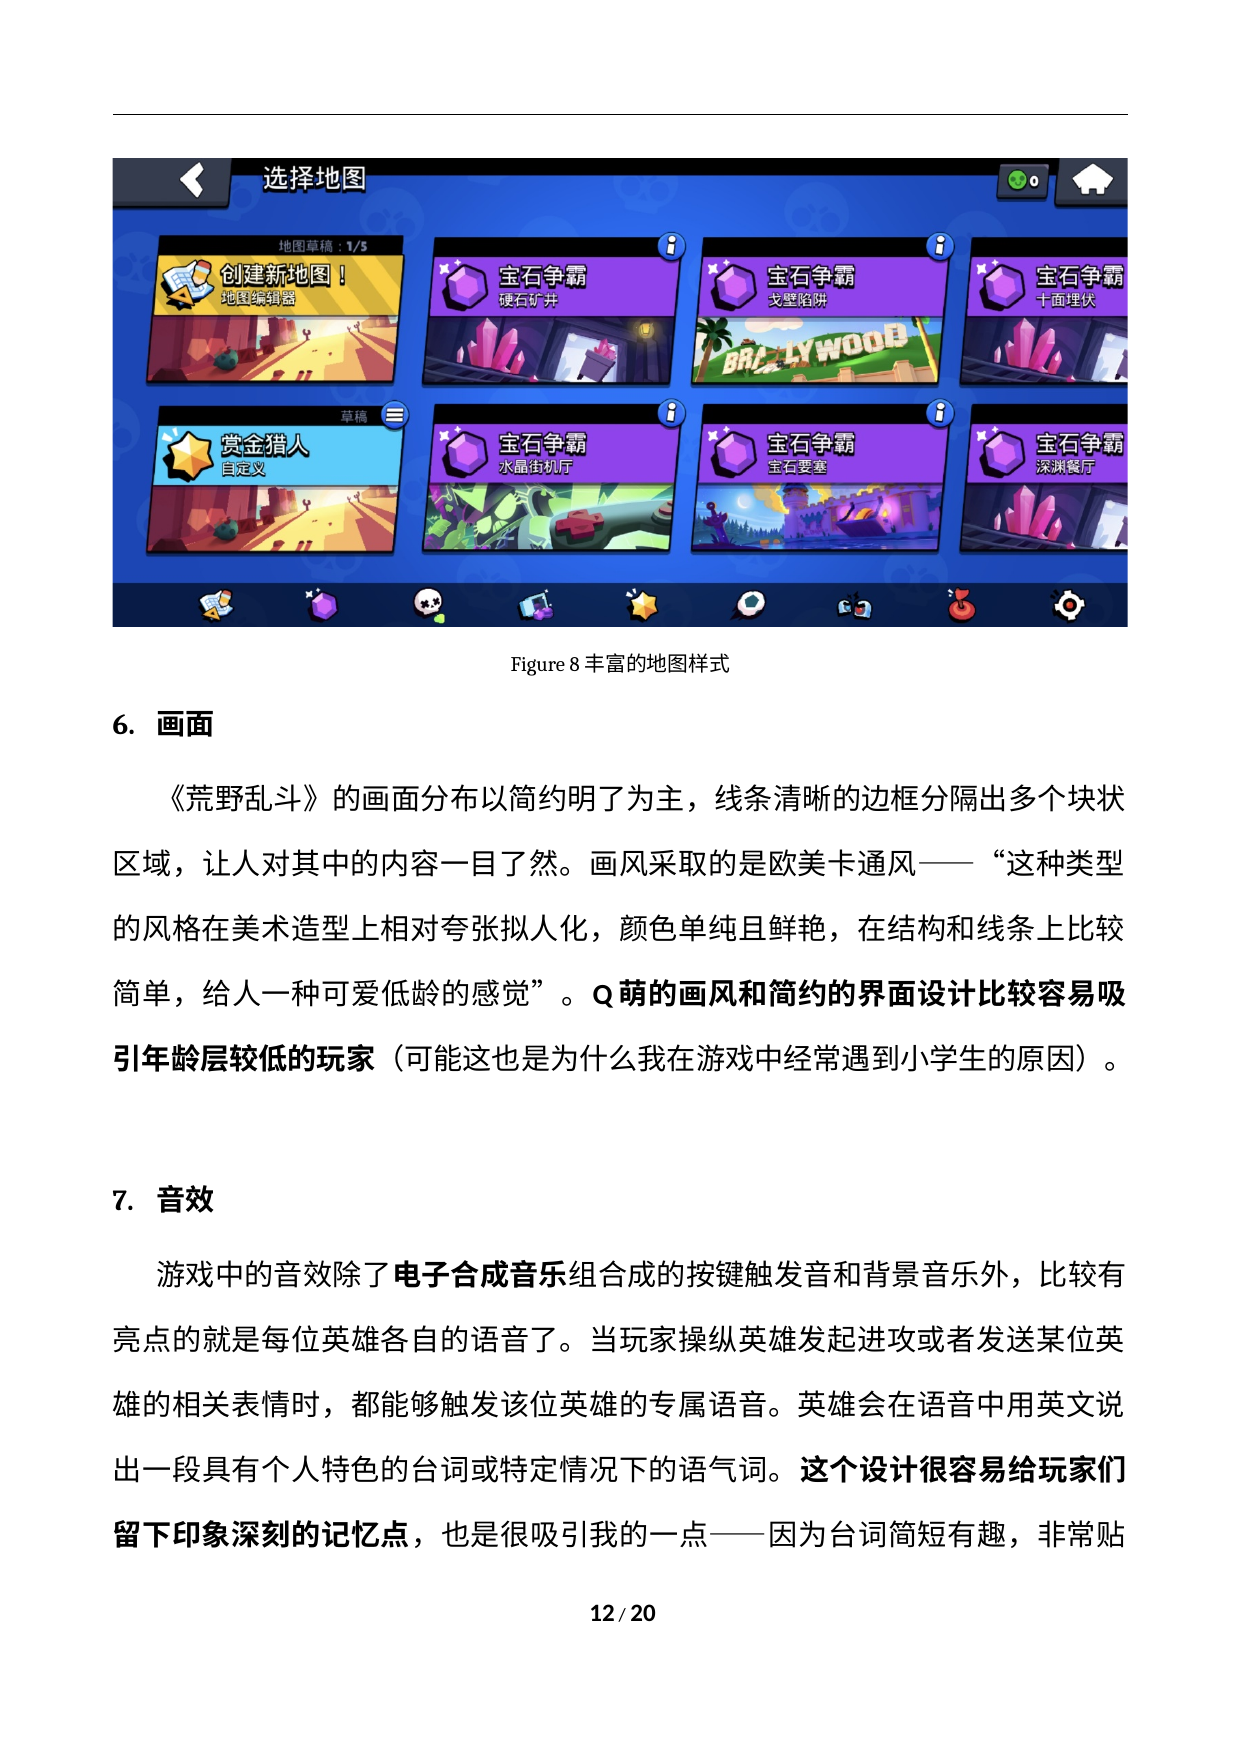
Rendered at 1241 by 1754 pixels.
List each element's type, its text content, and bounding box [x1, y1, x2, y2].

picture [112, 158, 1128, 627]
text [112, 1240, 1128, 1565]
subtitle 画面 [112, 689, 1128, 754]
text 《荒野乱斗》的画面分布以简约明了为主，线条清晰的边框分隔出多个块状区域，让人对其中的内容一目了然。画风采取的是欧美卡通风——“这种类型的风格在美术造型上相对夸张拟人化，颜色单纯且鲜艳，在结构和线条上比较简单，给人一种可爱低龄的感觉”。Q萌的画风和简约的界面设计比较容易吸引年龄层较低的玩家（可能这也是为什么我在游戏中经常遇到小学生的原因）。 [112, 764, 1128, 1089]
subtitle 音效 [112, 1165, 1128, 1230]
